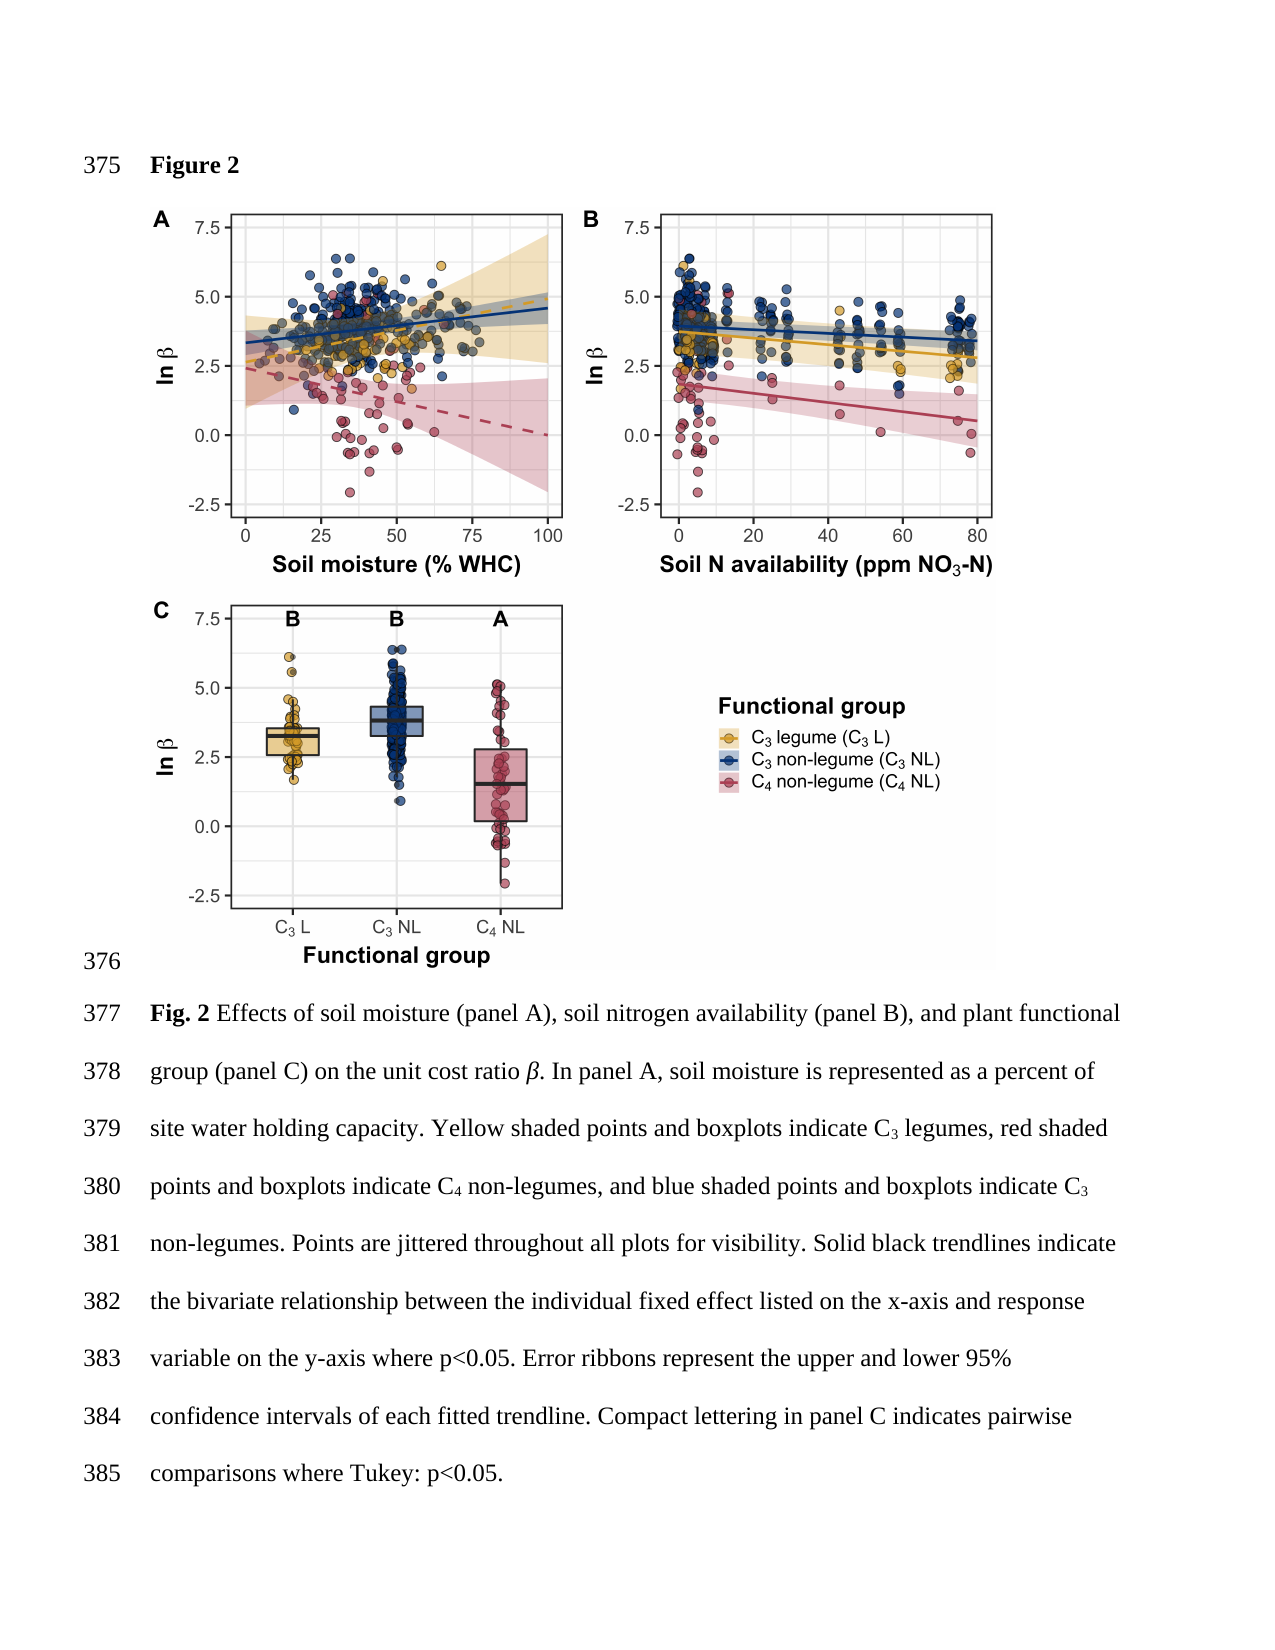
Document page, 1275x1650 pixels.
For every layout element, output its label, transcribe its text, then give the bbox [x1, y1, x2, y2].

picture [150, 207, 997, 970]
text Figure 2 [150, 150, 1125, 179]
text Fig. 2 Effects of soil moisture (panel A), soil nitrogen availability (panel B), and plant functional group (panel C) on the unit cost ratio β. In panel A, soil moisture is represented as a percent of site water holding capacity. Yellow shaded points and boxplots indicate C3 legumes, red shaded points and boxplots indicate C4 non-legumes, and blue shaded points and boxplots indicate C3 non-legumes. Points are jittered throughout all plots for visibility. Solid black trendlines indicate the bivariate relationship between the individual fixed effect listed on the x-axis and response variable on the y-axis where p<0.05. Error ribbons represent the upper and lower 95% confidence intervals of each fitted trendline. Compact lettering in panel C indicates pairwise comparisons where Tukey: p<0.05. [150, 998, 1125, 1487]
